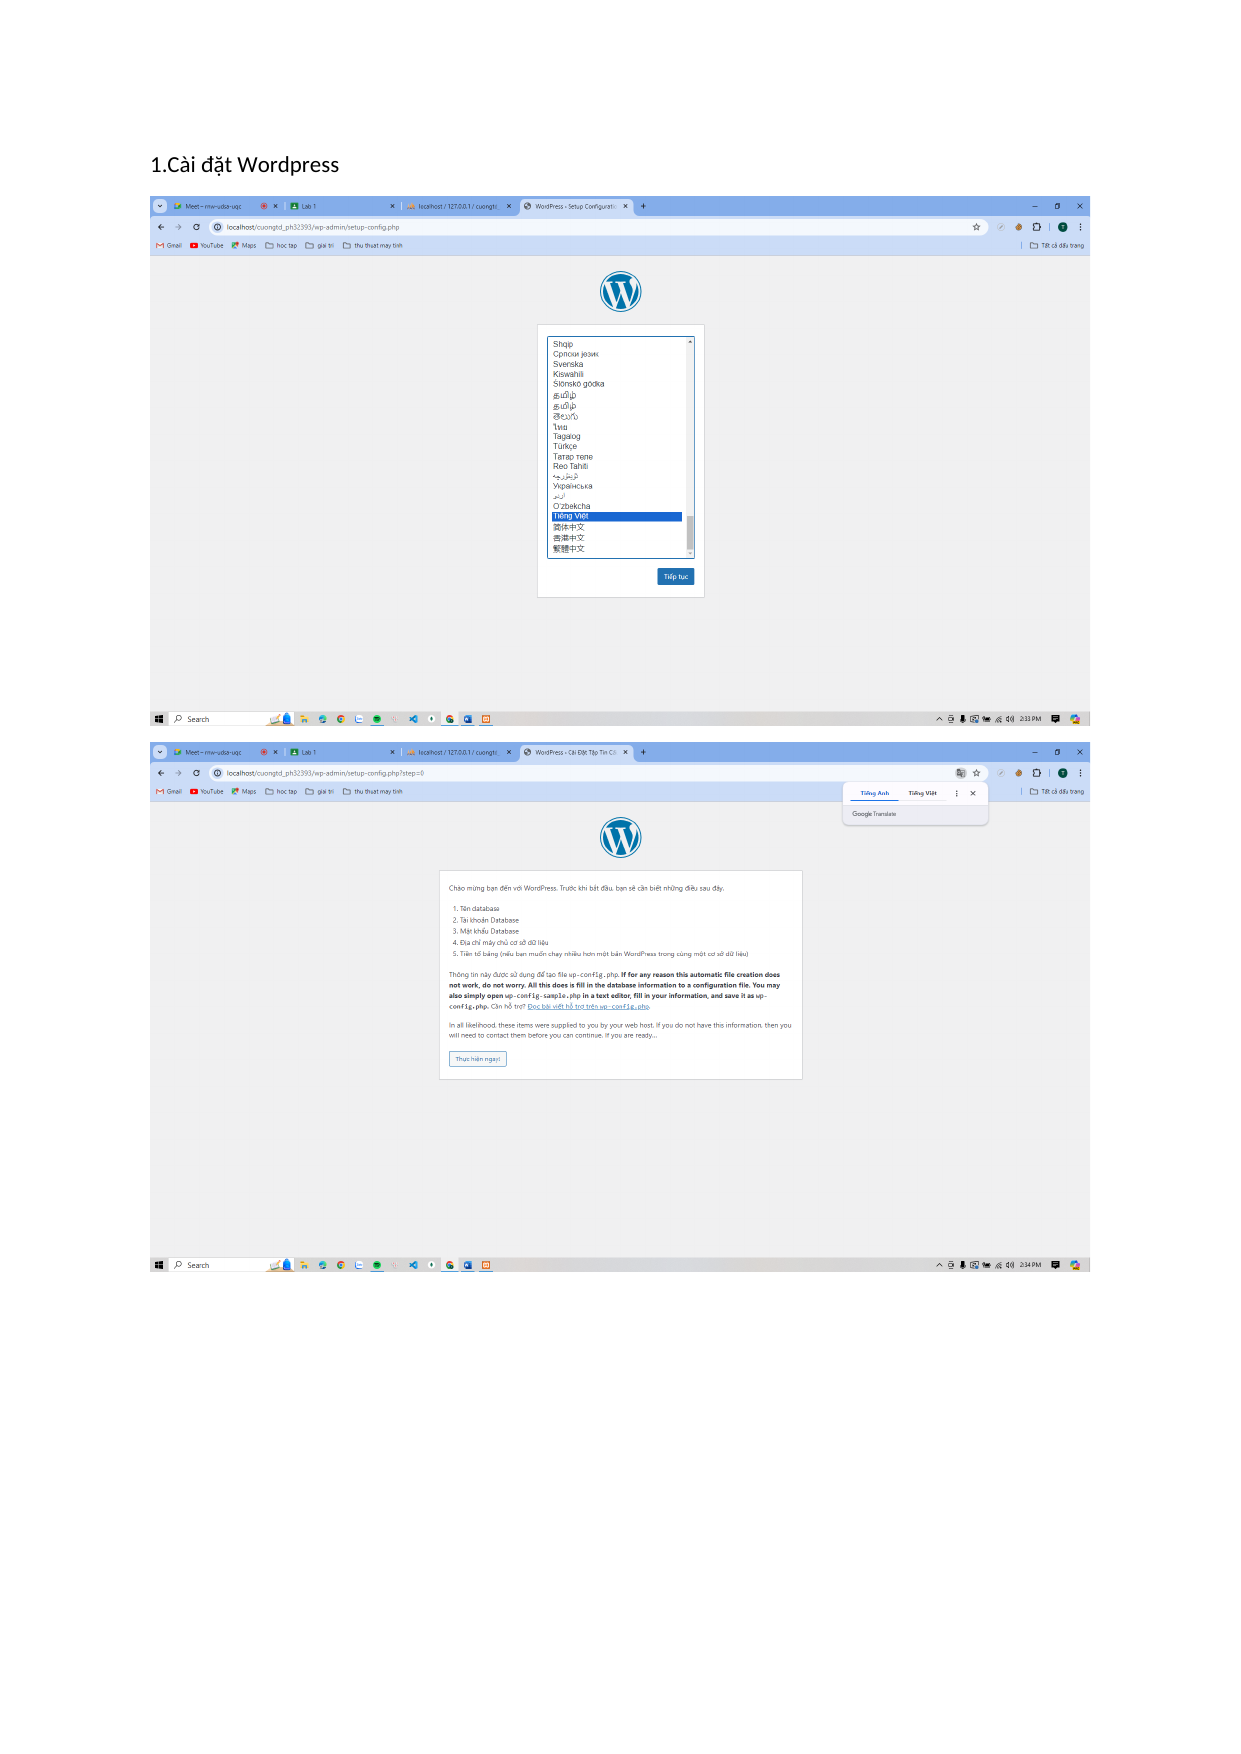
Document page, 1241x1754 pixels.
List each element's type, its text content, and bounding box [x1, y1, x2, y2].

text 1.Cài đặt Wordpress [150, 150, 1090, 178]
picture [150, 742, 1091, 1272]
picture [150, 196, 1091, 726]
